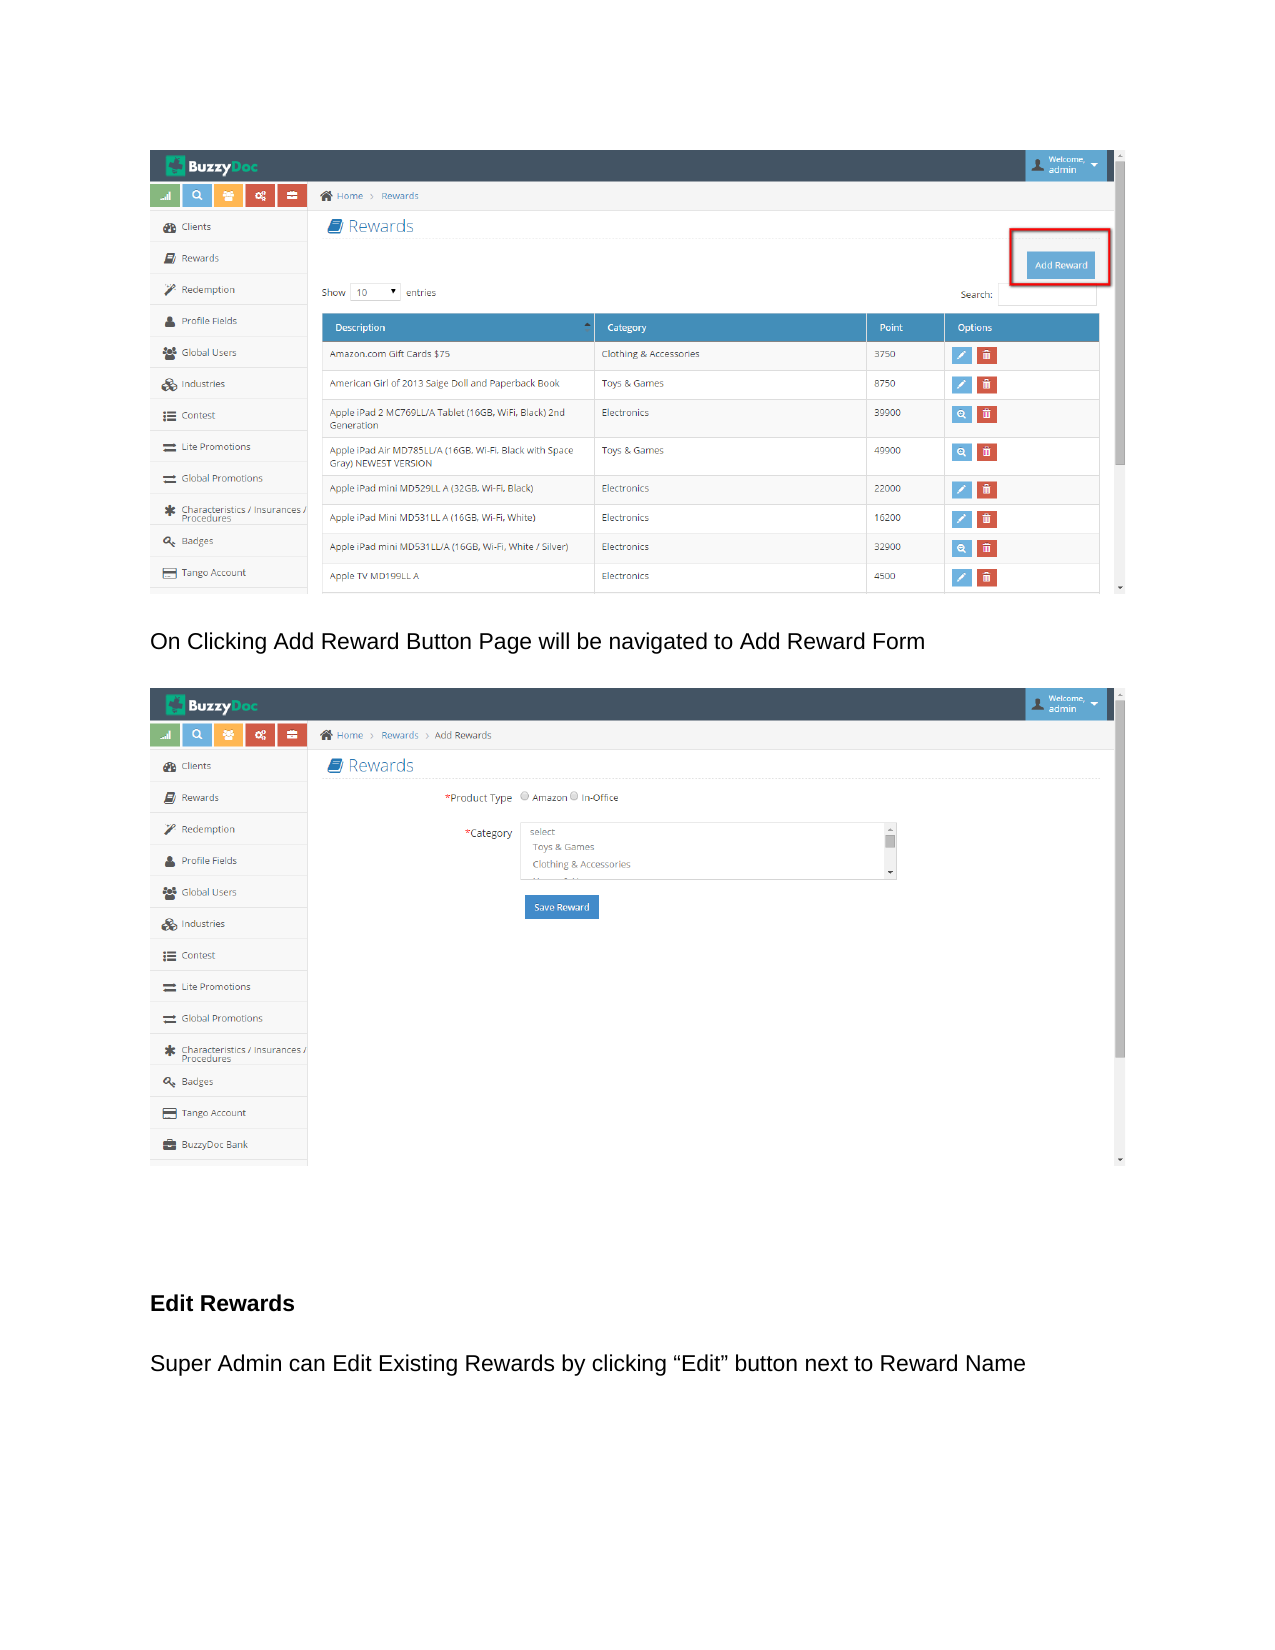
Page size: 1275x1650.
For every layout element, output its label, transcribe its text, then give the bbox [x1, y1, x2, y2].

picture [150, 688, 1125, 1166]
text Edit Rewards [150, 1290, 1125, 1316]
text Super Admin can Edit Existing Rewards by clicking “Edit” button next to Reward Name [150, 1350, 1125, 1377]
picture [150, 150, 1125, 594]
text On Clicking Add Reward Button Page will be navigated to Add Reward Form [150, 628, 1125, 654]
